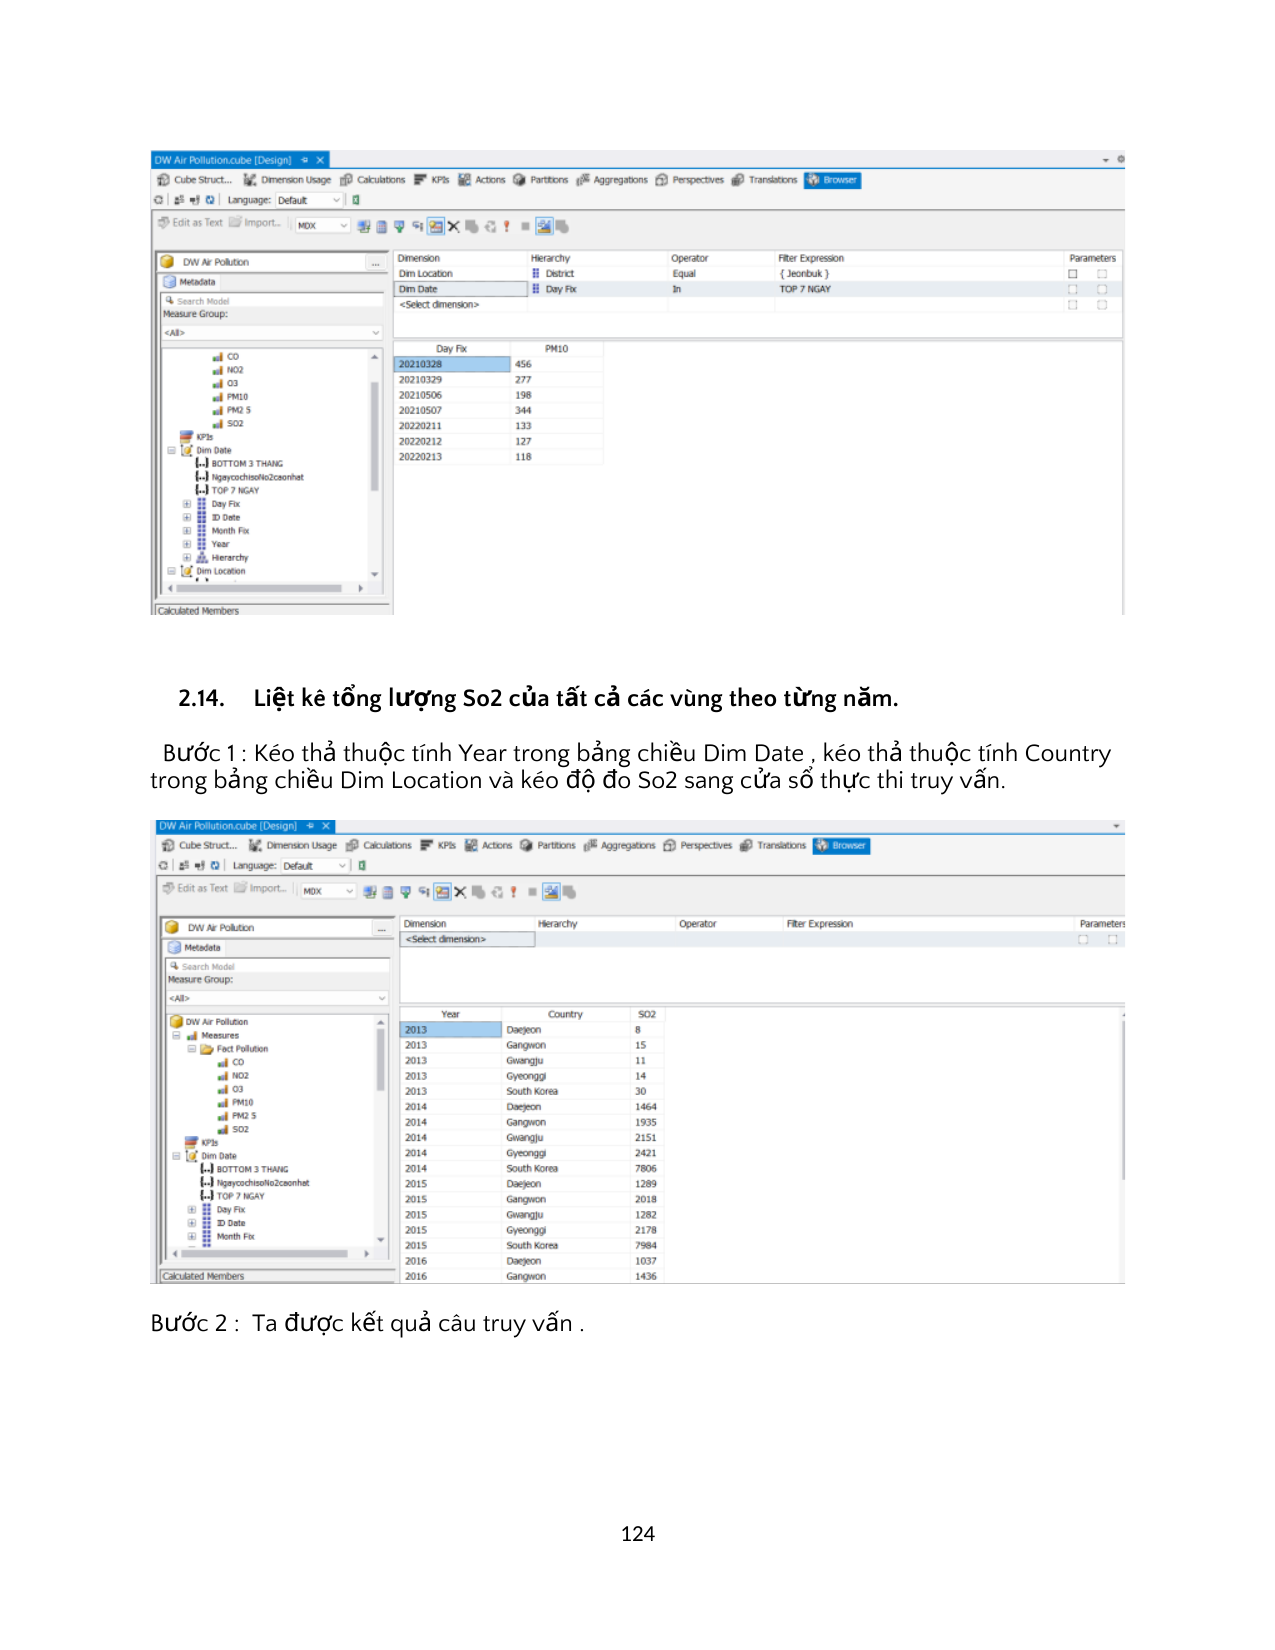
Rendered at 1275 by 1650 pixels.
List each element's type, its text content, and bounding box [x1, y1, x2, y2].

text Bước 2 : Ta được kết quả câu truy vấn . [150, 1310, 1125, 1337]
picture [150, 150, 1125, 615]
text Bước 1 : Kéo thả thuộc tính Year trong bảng chiều Dim Date , kéo thả thuộc tính Country trong bảng chiều Dim Location và kéo độ đo So2 sang cửa sổ thực thi truy vấn. [150, 740, 1125, 795]
picture [150, 820, 1125, 1285]
list Liệt kê tổng lượng So2 của tất cả các vùng theo từng năm. [178, 686, 1125, 713]
